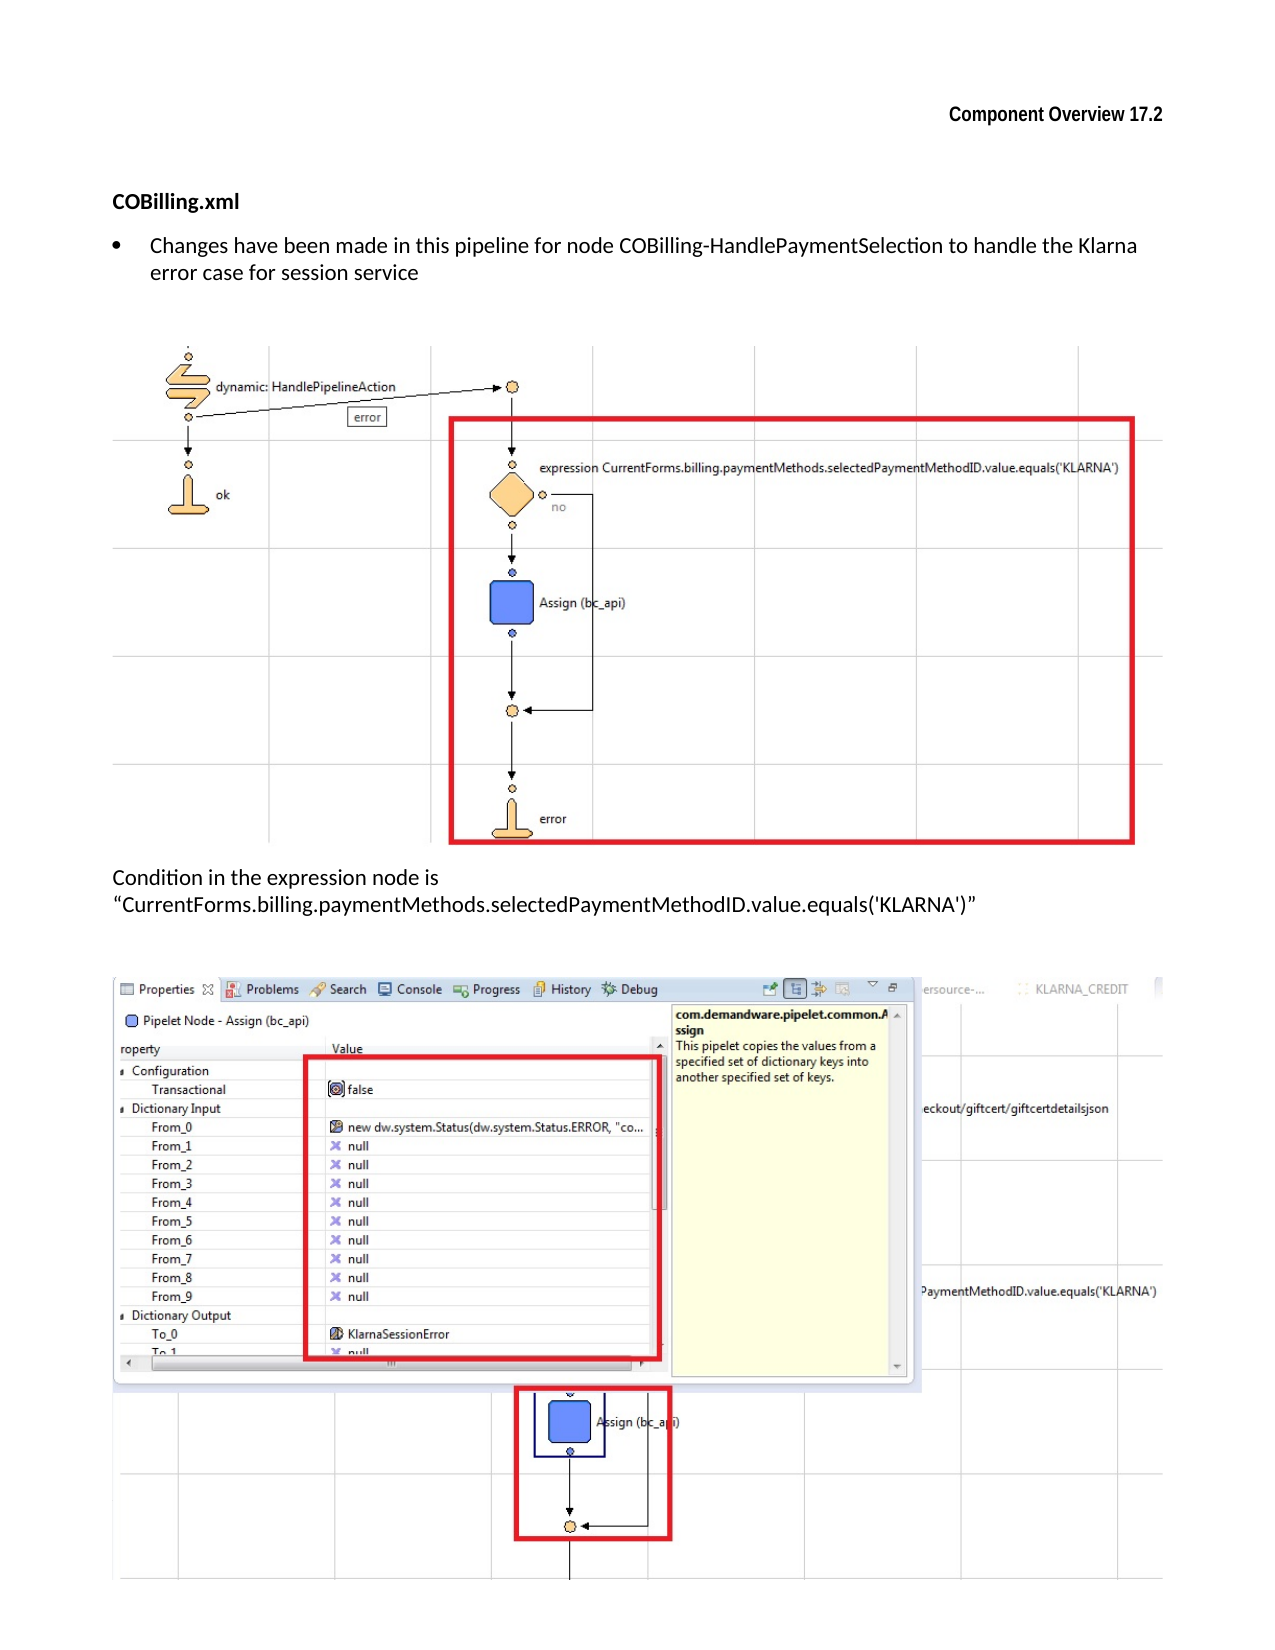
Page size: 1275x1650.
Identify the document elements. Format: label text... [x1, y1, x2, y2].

picture [112, 346, 1163, 847]
subtitle COBilling.xml [112, 187, 1162, 215]
list Changes have been made in this pipeline for node COBilling-HandlePaymentSelection to handle the Klarna error case for session service [112, 232, 1162, 286]
text Condition in the expression node is “CurrentForms.billing.paymentMethods.selectedPaymentMethodID.value.equals('KLARNA')” [112, 847, 1162, 917]
picture [112, 977, 1163, 1580]
